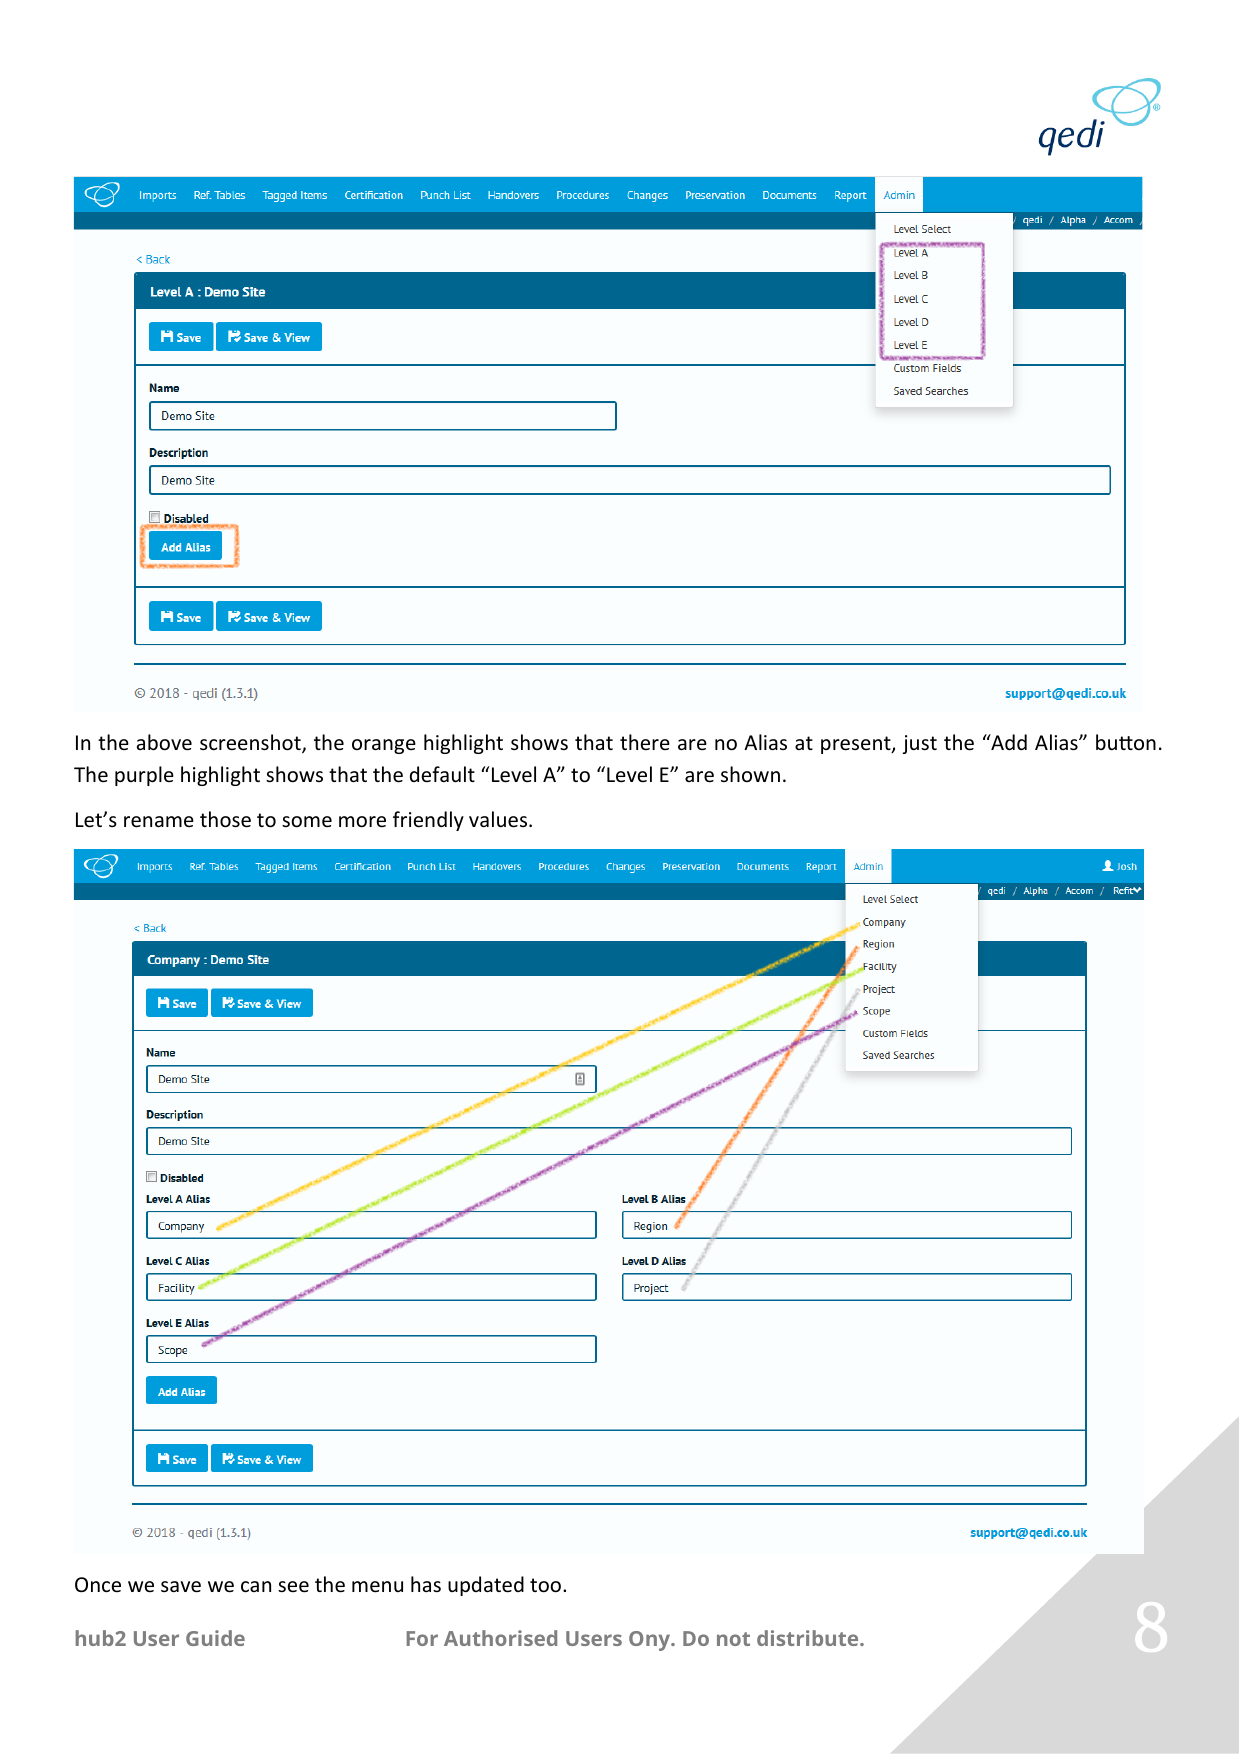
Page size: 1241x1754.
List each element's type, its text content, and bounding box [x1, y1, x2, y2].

text Let’s rename those to some more friendly values. [74, 805, 1167, 833]
picture [1105, 861, 1110, 870]
picture [876, 176, 922, 211]
text In the above screenshot, the orange highlight shows that there are no Alias at present, just the “Add Alias” button. The purple highlight shows that the default “Level A” to “Level E” are shown. [74, 728, 1167, 788]
picture [1032, 73, 1167, 160]
text Once we save we can see the menu has updated too. [74, 1570, 1167, 1598]
picture [846, 849, 891, 882]
picture [73, 885, 1144, 1554]
picture [73, 214, 1143, 712]
